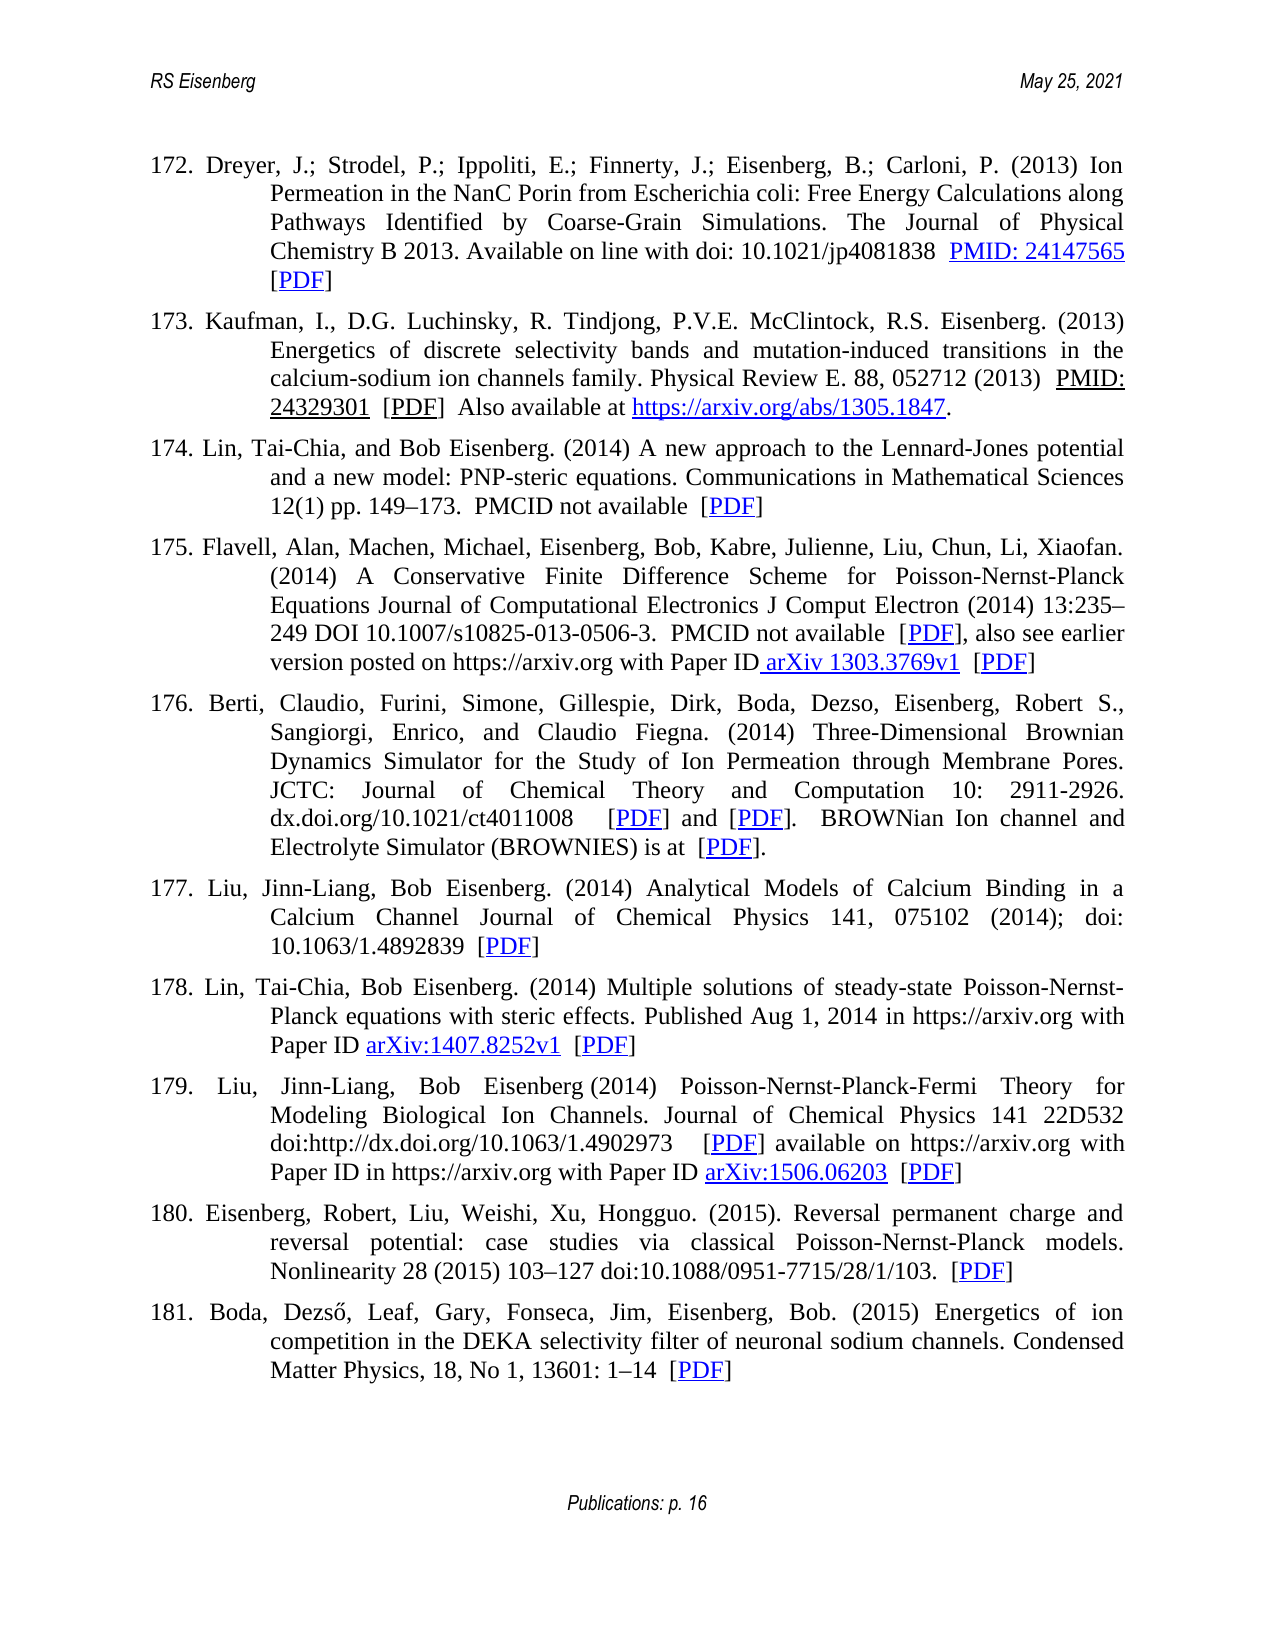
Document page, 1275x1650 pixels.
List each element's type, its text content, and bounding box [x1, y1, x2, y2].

text 172. Dreyer, J.; Strodel, P.; Ippoliti, E.; Finnerty, J.; Eisenberg, B.; Carloni, P. (2013) Ion Permeation in the NanC Porin from Escherichia coli: Free Energy Calculations along Pathways Identified by Coarse-Grain Simulations. The Journal of Physical Chemistry B 2013. Available on line with doi: 10.1021/jp4081838 PMID: 24147565 [PDF] [150, 150, 1125, 293]
text 176. Berti, Claudio, Furini, Simone, Gillespie, Dirk, Boda, Dezso, Eisenberg, Robert S., Sangiorgi, Enrico, and Claudio Fiegna. (2014) Three-Dimensional Brownian Dynamics Simulator for the Study of Ion Permeation through Membrane Pores. JCTC: Journal of Chemical Theory and Computation 10: 2911-2926. dx.doi.org/10.1021/ct4011008 [PDF] and [PDF]. BROWNian Ion channel and Electrolyte Simulator (BROWNIES) is at [PDF]. [150, 688, 1125, 861]
text 177. Liu, Jinn-Liang, Bob Eisenberg. (2014) Analytical Models of Calcium Binding in a Calcium Channel Journal of Chemical Physics 141, 075102 (2014); doi: 10.1063/1.4892839 [PDF] [150, 873, 1125, 960]
text 178. Lin, Tai-Chia, Bob Eisenberg. (2014) Multiple solutions of steady-state Poisson-Nernst-Planck equations with steric effects. Published Aug 1, 2014 in https://arxiv.org with Paper ID arXiv:1407.8252v1 [PDF] [150, 972, 1125, 1058]
text 180. Eisenberg, Robert, Liu, Weishi, Xu, Hongguo. (2015). Reversal permanent charge and reversal potential: case studies via classical Poisson-Nernst-Planck models. Nonlinearity 28 (2015) 103–127 doi:10.1088/0951-7715/28/1/103. [PDF] [150, 1198, 1125, 1285]
text 179. Liu, Jinn-Liang, Bob Eisenberg (2014) Poisson-Nernst-Planck-Fermi Theory for Modeling Biological Ion Channels. Journal of Chemical Physics 141 22D532 doi:http://dx.doi.org/10.1063/1.4902973 [PDF] available on https://arxiv.org with Paper ID in https://arxiv.org with Paper ID arXiv:1506.06203 [PDF] [150, 1071, 1125, 1186]
text 181. Boda, Dezső, Leaf, Gary, Fonseca, Jim, Eisenberg, Bob. (2015) Energetics of ion competition in the DEKA selectivity filter of neuronal sodium channels. Condensed Matter Physics, 18, No 1, 13601: 1–14 [PDF] [150, 1297, 1125, 1383]
text 173. Kaufman, I., D.G. Luchinsky, R. Tindjong, P.V.E. McClintock, R.S. Eisenberg. (2013) Energetics of discrete selectivity bands and mutation-induced transitions in the calcium-sodium ion channels family. Physical Review E. 88, 052712 (2013) PMID: 24329301 [PDF] Also available at https://arxiv.org/abs/1305.1847. [150, 306, 1125, 421]
text 175. Flavell, Alan, Machen, Michael, Eisenberg, Bob, Kabre, Julienne, Liu, Chun, Li, Xiaofan. (2014) A Conservative Finite Difference Scheme for Poisson-Nernst-Planck Equations Journal of Computational Electronics J Comput Electron (2014) 13:235–249 DOI 10.1007/s10825-013-0506-3. PMCID not available [PDF], also see earlier version posted on https://arxiv.org with Paper ID arXiv 1303.3769v1 [PDF] [150, 532, 1125, 676]
text 174. Lin, Tai-Chia, and Bob Eisenberg. (2014) A new approach to the Lennard-Jones potential and a new model: PNP-steric equations. Communications in Mathematical Sciences 12(1) pp. 149–173. PMCID not available [PDF] [150, 433, 1125, 520]
